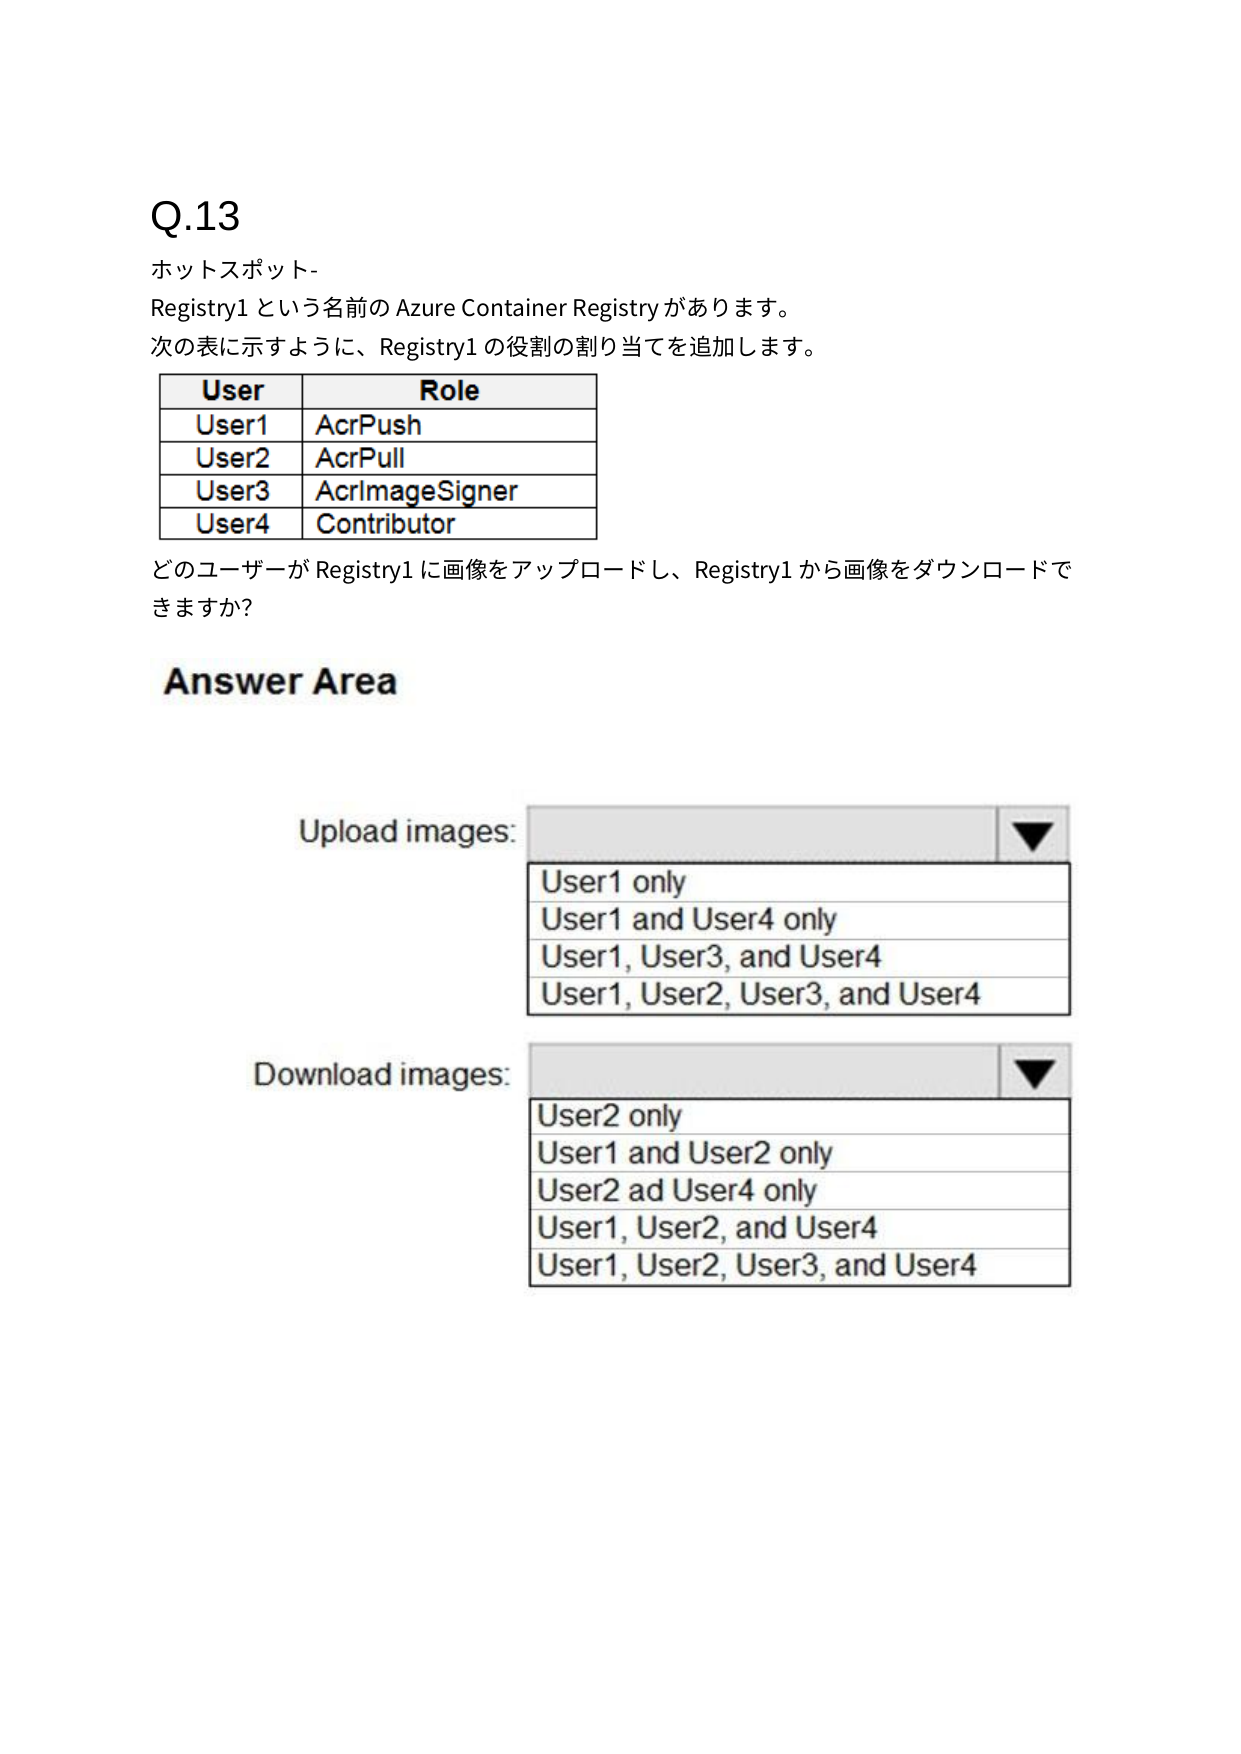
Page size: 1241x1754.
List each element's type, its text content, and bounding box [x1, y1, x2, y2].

text Registry1という名前のAzure Container Registryがあります。 [150, 290, 1090, 323]
text どのユーザーがRegistry1に画像をアップロードし、Registry1から画像をダウンロードできますか？ [150, 552, 1090, 623]
text ホットスポット- [150, 252, 1090, 285]
picture [150, 366, 604, 548]
subtitle Q.13 [150, 192, 1090, 239]
text 次の表に示すように、Registry1の役割の割り当てを追加します。 [150, 328, 1090, 362]
picture [150, 658, 1091, 1304]
